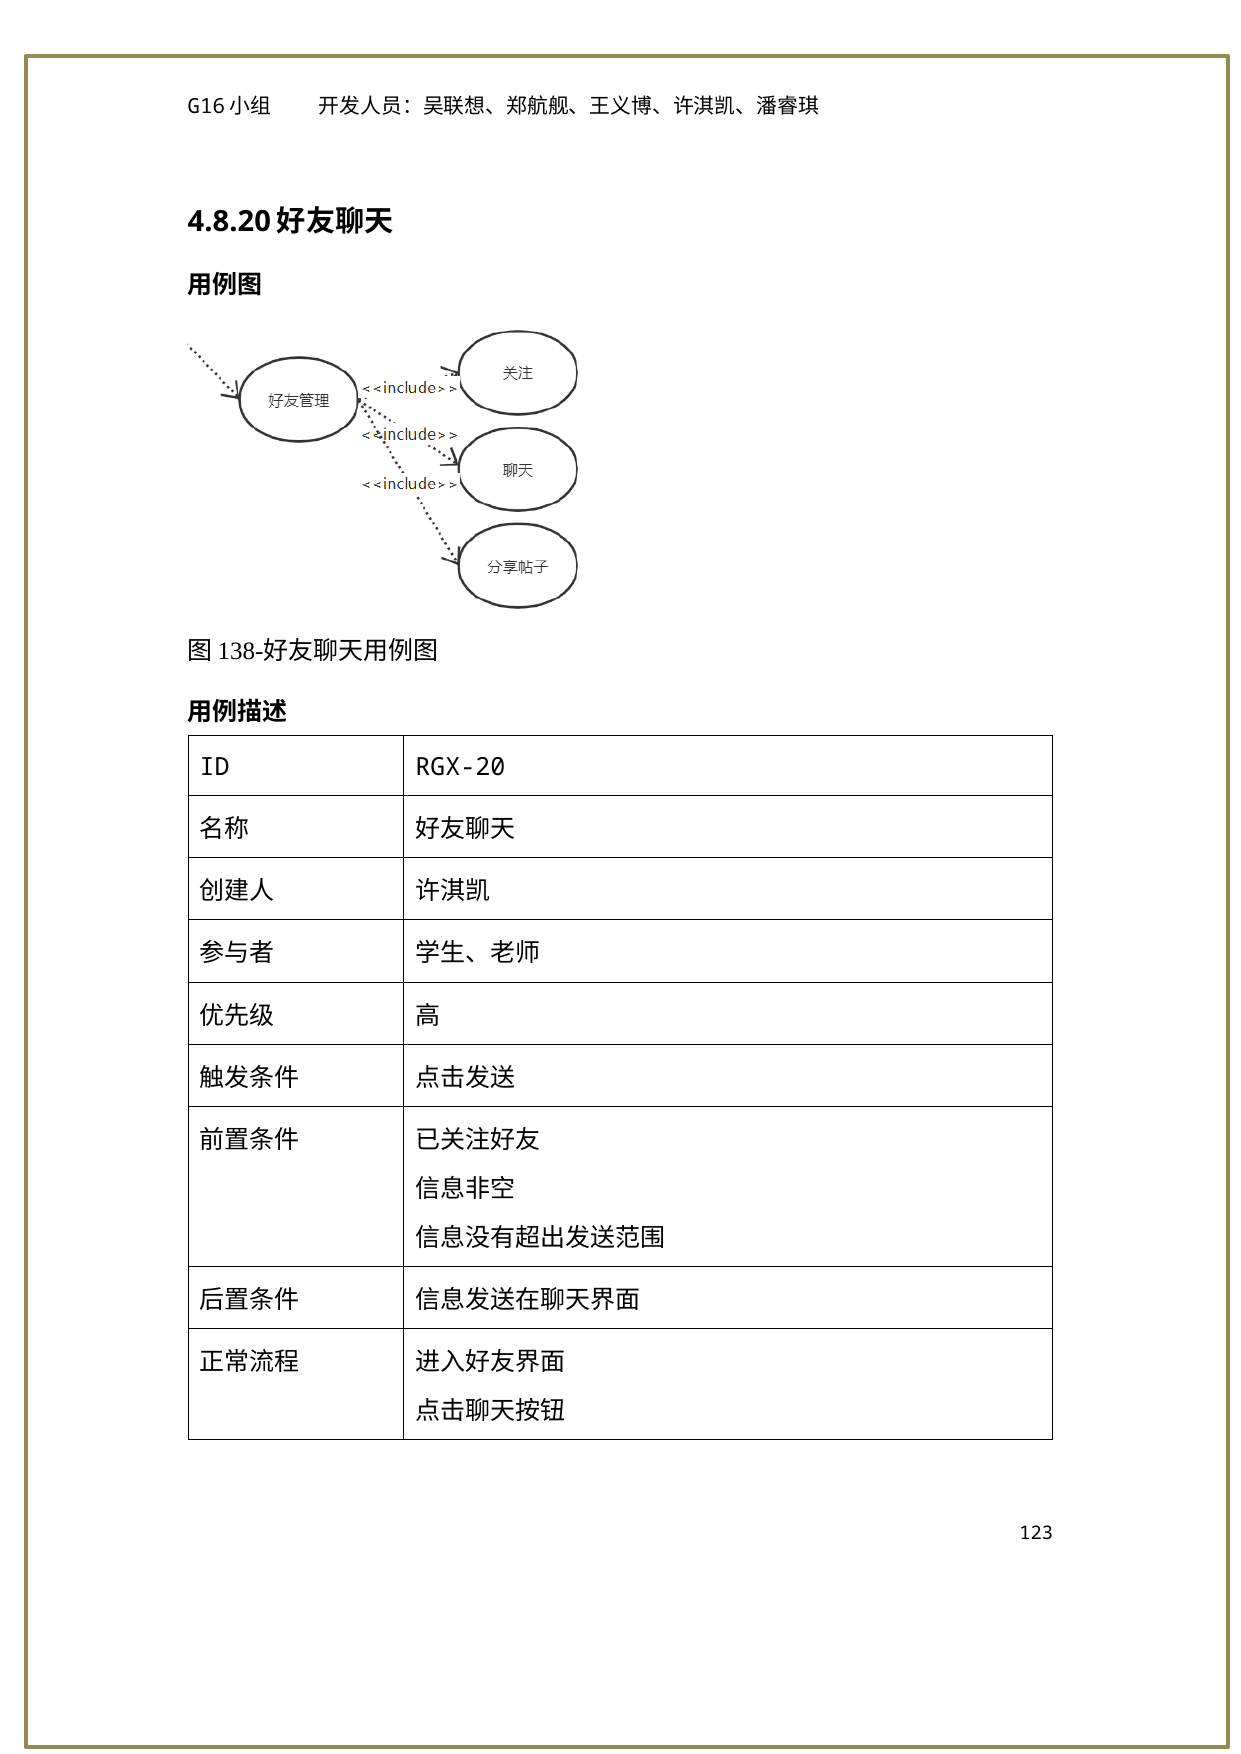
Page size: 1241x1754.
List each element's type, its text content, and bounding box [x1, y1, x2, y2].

table_cell 已关注好友 信息非空 信息没有超出发送范围 [404, 1107, 1052, 1266]
table_cell 正常流程 [189, 1329, 403, 1439]
table_cell 优先级 [189, 983, 403, 1044]
table_cell 触发条件 [189, 1045, 403, 1106]
text 图138-好友聊天用例图 [187, 631, 1053, 667]
table_cell 点击发送 [404, 1045, 1052, 1106]
subtitle 用例描述 [187, 692, 1053, 728]
table_header RGX-20 [404, 736, 1052, 795]
table_cell 学生、老师 [404, 920, 1052, 982]
table_header ID [189, 736, 403, 795]
table_cell 信息发送在聊天界面 [404, 1267, 1052, 1328]
table_cell 后置条件 [189, 1267, 403, 1328]
subtitle 4.8.20好友聊天 [187, 197, 1053, 239]
table_cell 许淇凯 [404, 858, 1052, 919]
table_cell 名称 [189, 796, 403, 857]
table_cell 前置条件 [189, 1107, 403, 1266]
table_cell 创建人 [189, 858, 403, 919]
table_cell 高 [404, 983, 1052, 1044]
table_cell 参与者 [189, 920, 403, 982]
picture [187, 313, 661, 618]
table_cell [404, 1329, 1052, 1439]
table_cell 好友聊天 [404, 796, 1052, 857]
subtitle 用例图 [187, 264, 1053, 301]
